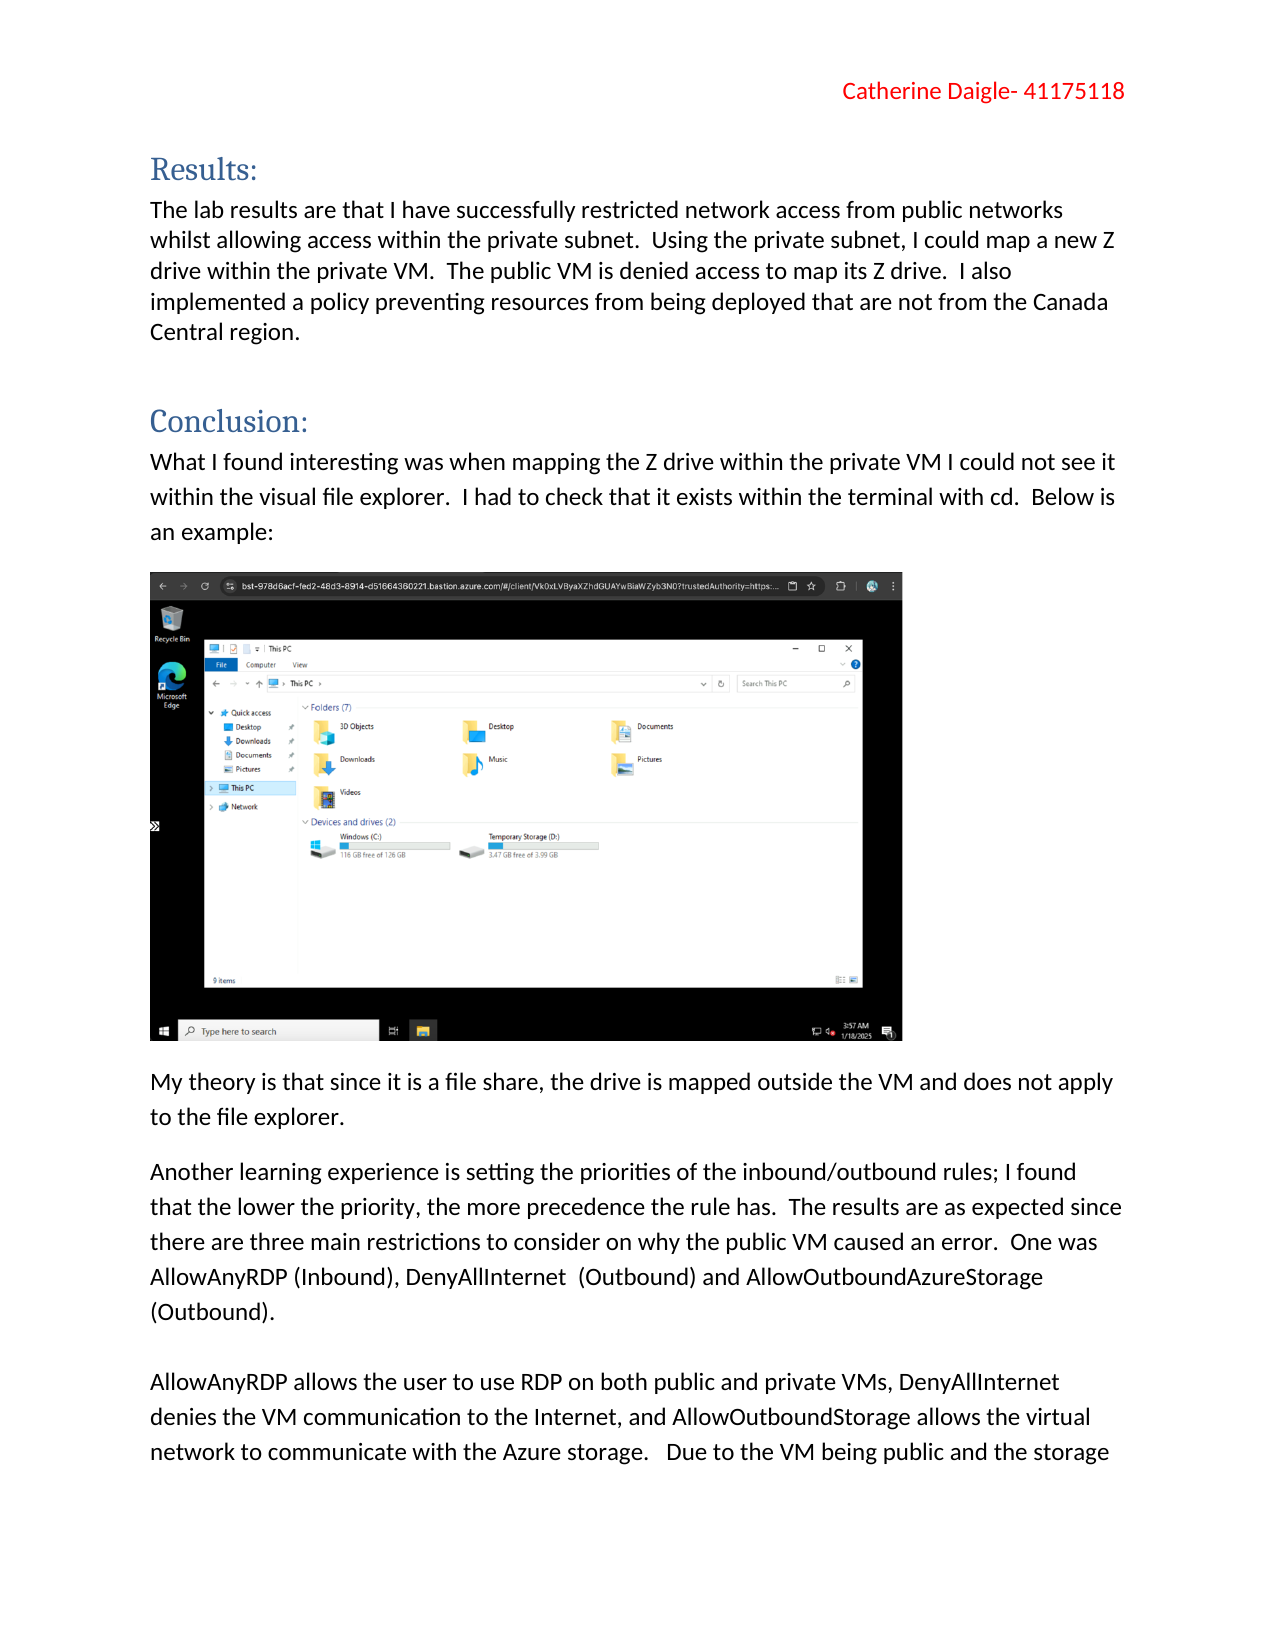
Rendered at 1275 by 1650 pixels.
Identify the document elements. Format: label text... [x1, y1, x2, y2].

picture [150, 572, 903, 1041]
subtitle Conclusion: [150, 402, 1125, 441]
text The lab results are that I have successfully restricted network access from public networks whilst allowing access within the private subnet. Using the private subnet, I could map a new Z drive within the private VM. The public VM is denied access to map its Z drive. I also implemented a policy preventing resources from being deployed that are not from the Canada Central region. [150, 194, 1125, 347]
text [150, 1156, 1125, 1467]
text My theory is that since it is a file share, the drive is mapped outside the VM and does not apply to the file explorer. [150, 1066, 1125, 1131]
text What I found interesting was when mapping the Z drive within the private VM I could not see it within the visual file explorer. I had to check that it exists within the terminal with cd. Below is an example: [150, 446, 1125, 547]
subtitle Results: [150, 150, 1125, 188]
